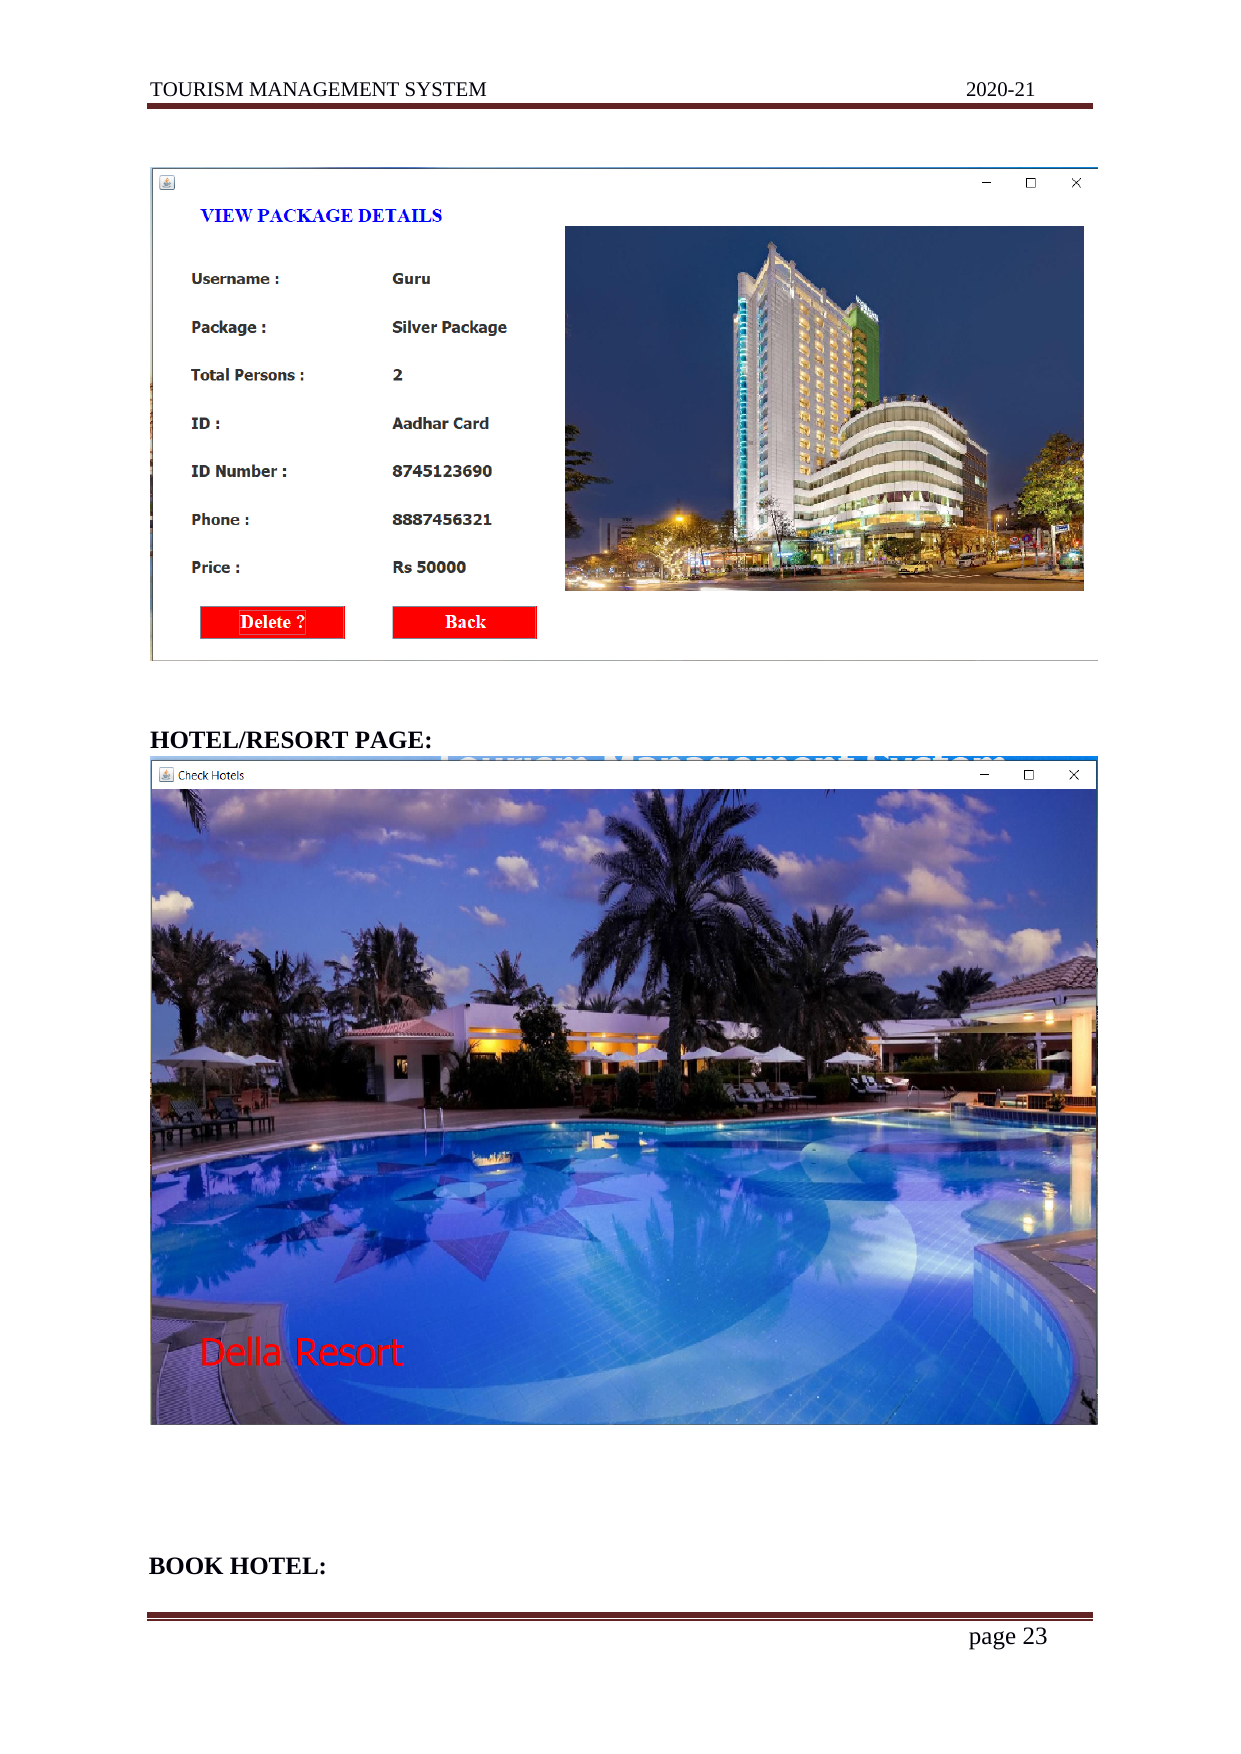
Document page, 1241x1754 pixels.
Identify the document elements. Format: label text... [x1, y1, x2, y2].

text HOTEL/RESORT PAGE: [150, 725, 1098, 754]
picture [150, 756, 1098, 1425]
picture [150, 167, 1098, 661]
text BOOK HOTEL: [148, 1551, 1098, 1580]
